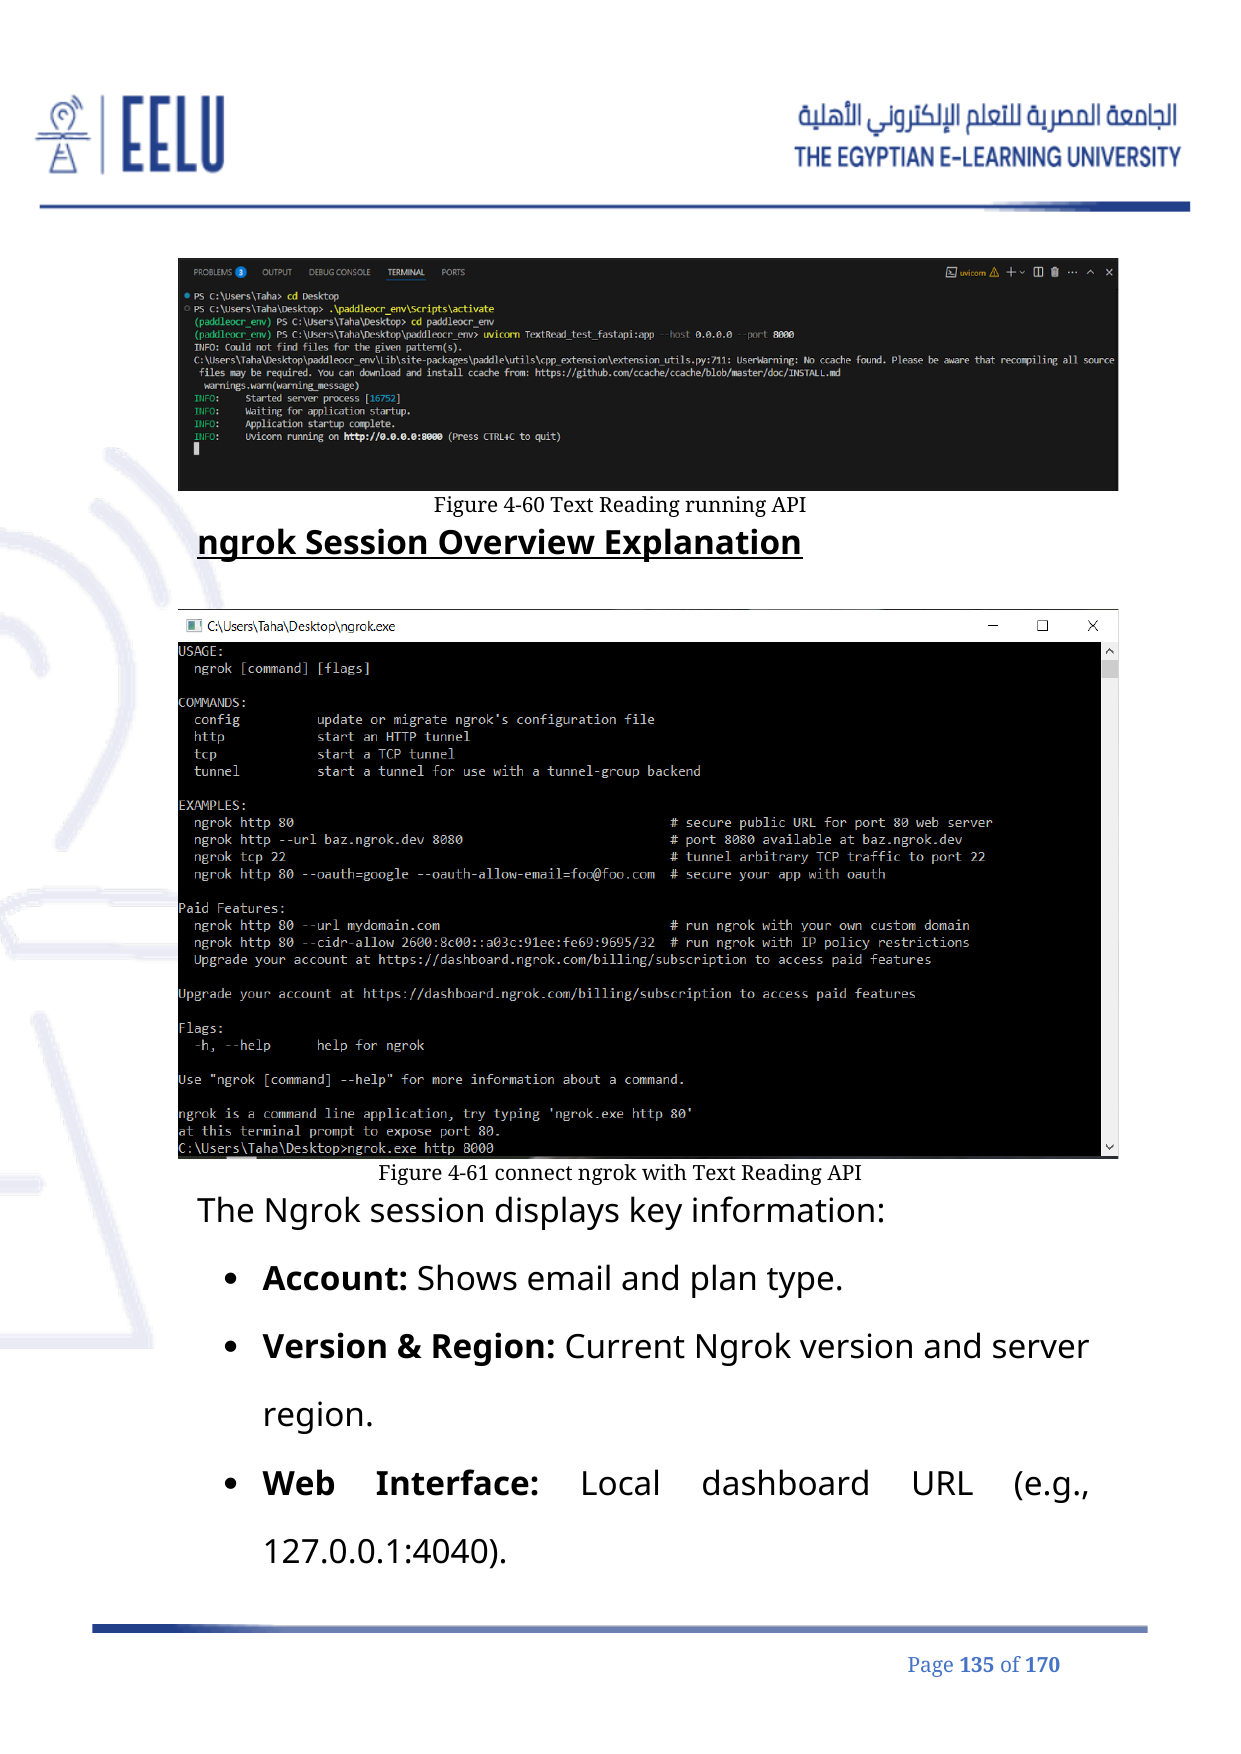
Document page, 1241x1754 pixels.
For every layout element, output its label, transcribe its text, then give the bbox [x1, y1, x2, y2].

text Figure 4-60 Text Reading running API [150, 490, 1090, 519]
text Figure 4-61 connect ngrok with Text Reading API [150, 1158, 1090, 1187]
list Web Interface: Local dashboard URL (e.g., 127.0.0.1:4040). [225, 1459, 1090, 1573]
picture [9, 75, 1207, 231]
list Version & Region: Current Ngrok version and server region. [225, 1323, 1090, 1437]
picture [92, 1624, 1148, 1633]
text The Ngrok session displays key information: [197, 1187, 1090, 1232]
list Account: Shows email and plan type. [225, 1255, 1090, 1300]
text ngrok Session Overview Explanation [197, 519, 1090, 564]
picture [0, 258, 1119, 1349]
